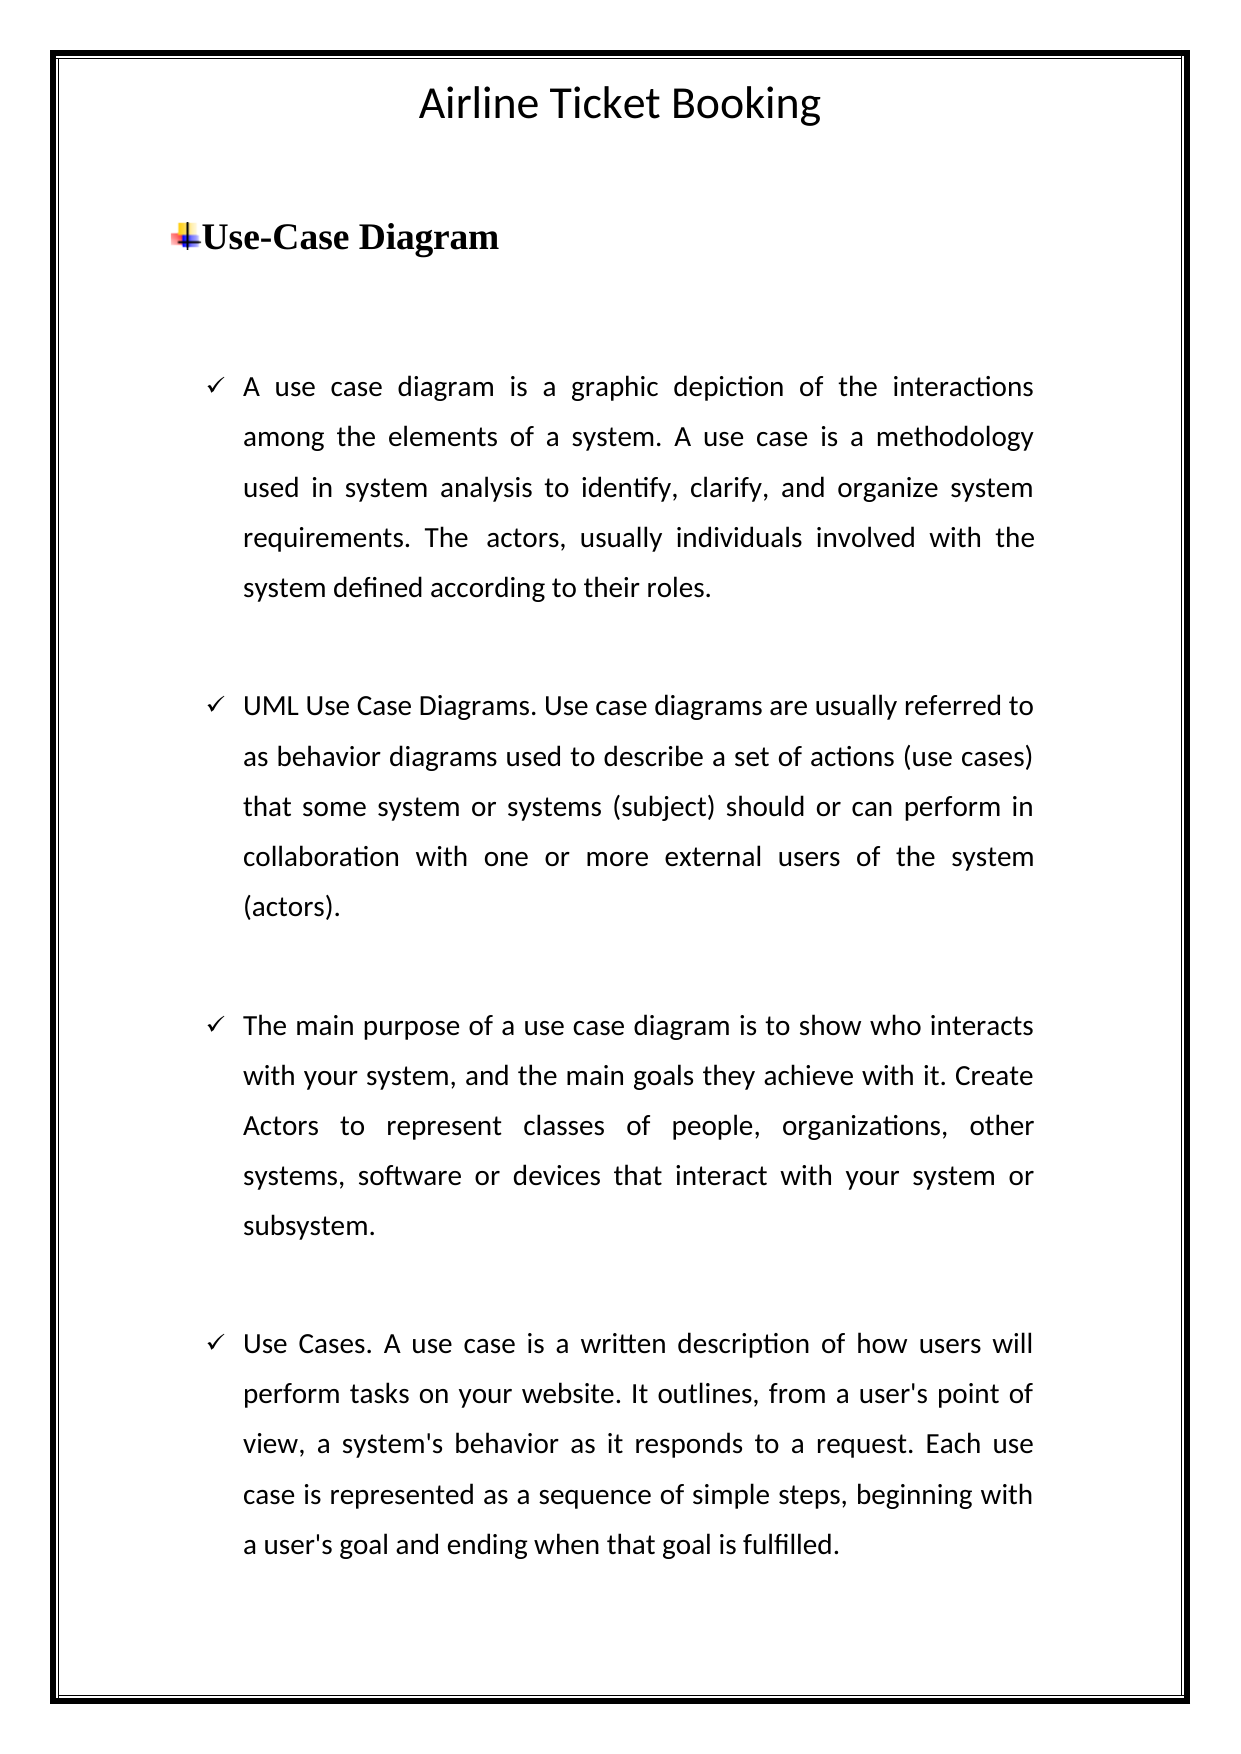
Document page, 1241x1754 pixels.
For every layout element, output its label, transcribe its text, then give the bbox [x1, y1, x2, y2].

subtitle Use-Case Diagram [171, 215, 1165, 258]
list UML Use Case Diagrams. Use case diagrams are usually referred to as behavior diagrams used to describe a set of actions (use cases) that some system or systems (subject) should or can perform in collaboration with one or more external users of the system (actors). [205, 687, 1035, 924]
list A use case diagram is a graphic depiction of the interactions among the elements of a system. A use case is a methodology used in system analysis to identify, clarify, and organize system requirements. The actors, usually individuals involved with the system defined according to their roles. [205, 368, 1035, 605]
list The main purpose of a use case diagram is to show who interacts with your system, and the main goals they achieve with it. Create Actors to represent classes of people, organizations, other systems, software or devices that interact with your system or subsystem. [205, 1007, 1035, 1243]
picture [170, 222, 202, 250]
list Use Cases. A use case is a written description of how users will perform tasks on your website. It outlines, from a user's point of view, a system's behavior as it responds to a request. Each use case is represented as a sequence of simple steps, beginning with a user's goal and ending when that goal is fulfilled. [205, 1325, 1035, 1562]
